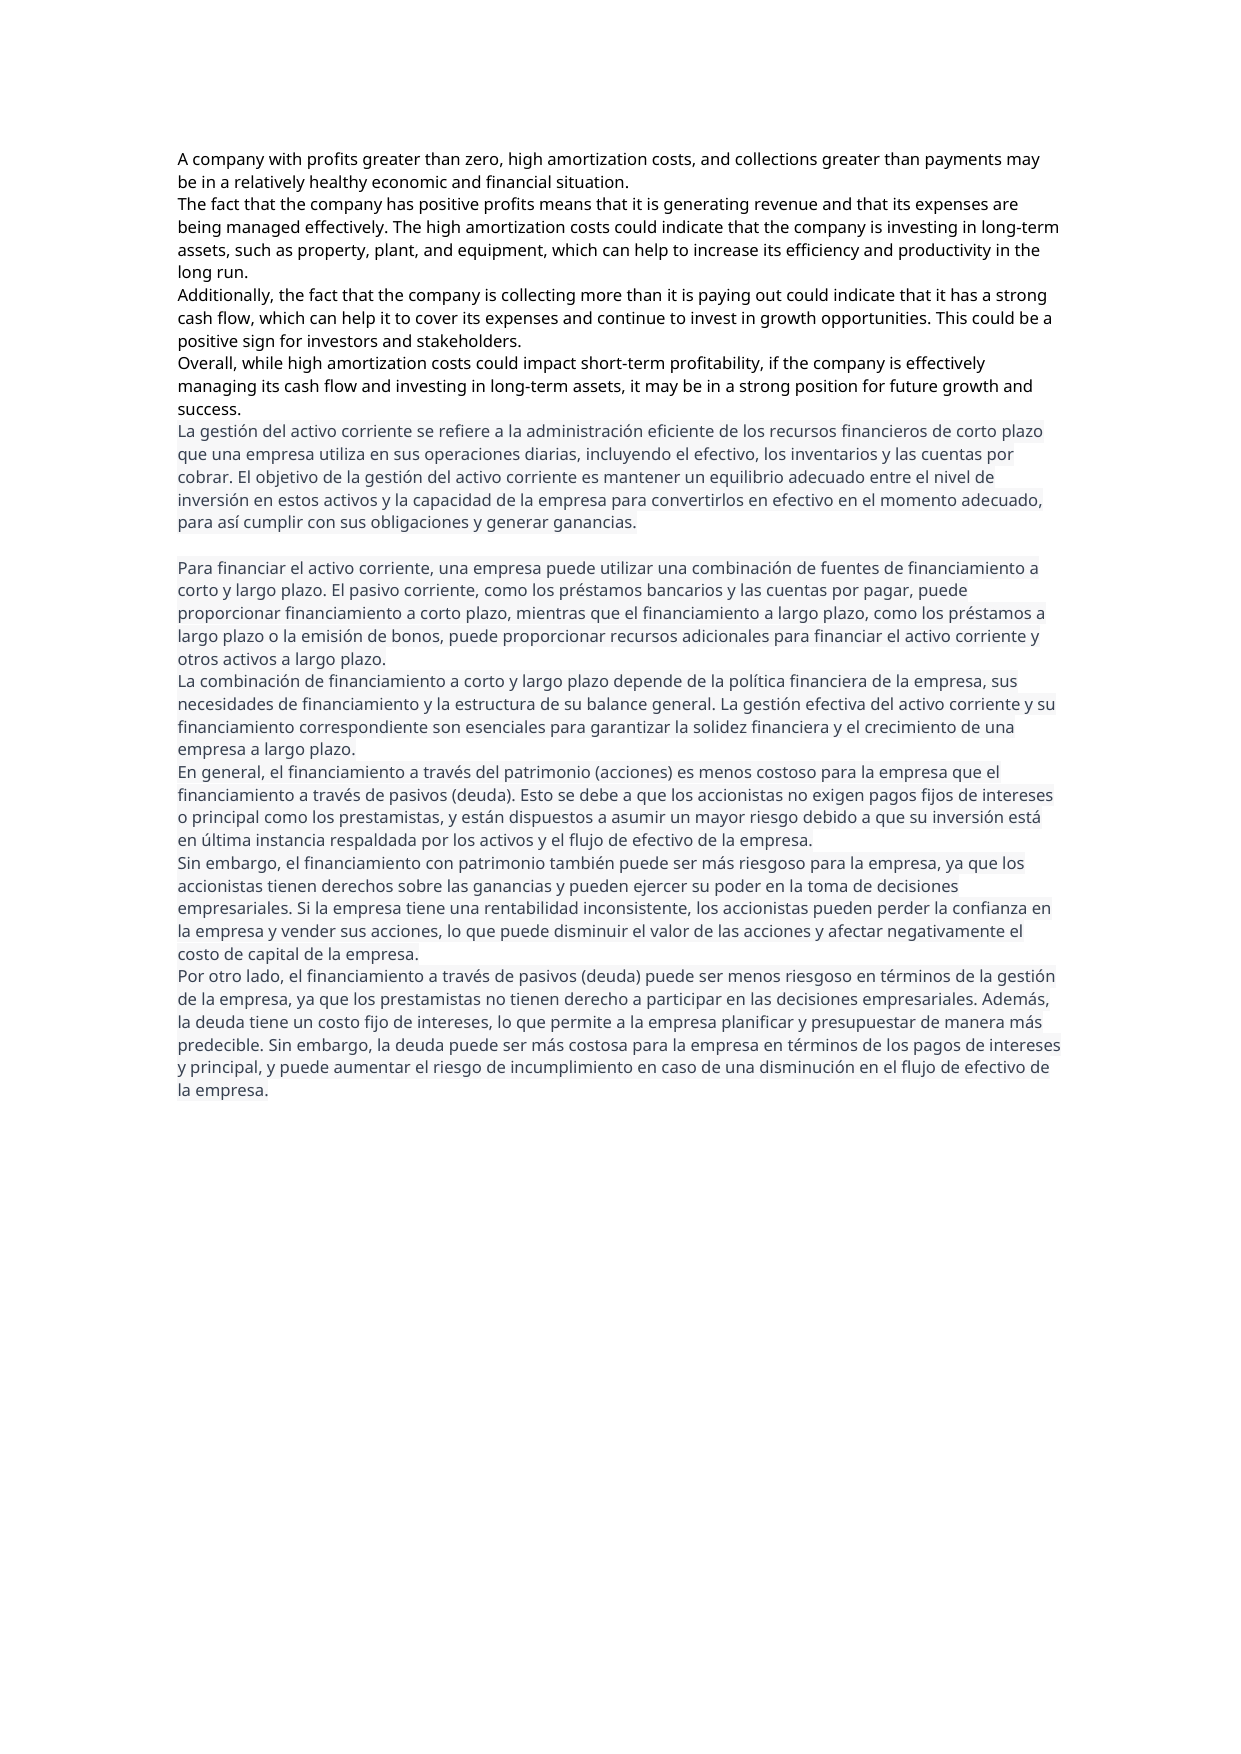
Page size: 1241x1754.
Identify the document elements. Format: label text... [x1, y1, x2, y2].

text La combinación de financiamiento a corto y largo plazo depende de la política financiera de la empresa, sus necesidades de financiamiento y la estructura de su balance general. La gestión efectiva del activo corriente y su financiamiento correspondiente son esenciales para garantizar la solidez financiera y el crecimiento de una empresa a largo plazo. [356, 670, 1063, 761]
text Por otro lado, el financiamiento a través de pasivos (deuda) puede ser menos riesgoso en términos de la gestión de la empresa, ya que los prestamistas no tienen derecho a participar en las decisiones empresariales. Además, la deuda tiene un costo fijo de intereses, lo que permite a la empresa planificar y presupuestar de manera más predecible. Sin embargo, la deuda puede ser más costosa para la empresa en términos de los pagos de intereses y principal, y puede aumentar el riesgo de incumplimiento en caso de una disminución en el flujo de efectivo de la empresa. [268, 965, 1063, 1101]
text Additionally, the fact that the company is collecting more than it is paying out could indicate that it has a strong cash flow, which can help it to cover its expenses and continue to invest in growth opportunities. This could be a positive sign for investors and stakeholders. [177, 284, 1063, 352]
text Sin embargo, el financiamiento con patrimonio también puede ser más riesgoso para la empresa, ya que los accionistas tienen derechos sobre las ganancias y pueden ejercer su poder en la toma de decisiones empresariales. Si la empresa tiene una rentabilidad inconsistente, los accionistas pueden perder la confianza en la empresa y vender sus acciones, lo que puede disminuir el valor de las acciones y afectar negativamente el costo de capital de la empresa. [177, 852, 1063, 965]
text A company with profits greater than zero, high amortization costs, and collections greater than payments may be in a relatively healthy economic and financial situation. [177, 148, 1063, 193]
text Para financiar el activo corriente, una empresa puede utilizar una combinación de fuentes de financiamiento a corto y largo plazo. El pasivo corriente, como los préstamos bancarios y las cuentas por pagar, puede proporcionar financiamiento a corto plazo, mientras que el financiamiento a largo plazo, como los préstamos a largo plazo o la emisión de bonos, puede proporcionar recursos adicionales para financiar el activo corriente y otros activos a largo plazo. [177, 556, 1063, 670]
text En general, el financiamiento a través del patrimonio (acciones) es menos costoso para la empresa que el financiamiento a través de pasivos (deuda). Esto se debe a que los accionistas no exigen pagos fijos de intereses o principal como los prestamistas, y están dispuestos a asumir un mayor riesgo debido a que su inversión está en última instancia respaldada por los activos y el flujo de efectivo de la empresa. [177, 761, 1063, 852]
text Overall, while high amortization costs could impact short-term profitability, if the company is effectively managing its cash flow and investing in long-term assets, it may be in a strong position for future growth and success. [177, 352, 1063, 420]
text The fact that the company has positive profits means that it is generating revenue and that its expenses are being managed effectively. The high amortization costs could indicate that the company is investing in long-term assets, such as property, plant, and equipment, which can help to increase its efficiency and productivity in the long run. [177, 193, 1063, 284]
text La gestión del activo corriente se refiere a la administración eficiente de los recursos financieros de corto plazo que una empresa utiliza en sus operaciones diarias, incluyendo el efectivo, los inventarios y las cuentas por cobrar. El objetivo de la gestión del activo corriente es mantener un equilibrio adecuado entre el nivel de inversión en estos activos y la capacidad de la empresa para convertirlos en efectivo en el momento adecuado, para así cumplir con sus obligaciones y generar ganancias. [637, 420, 1063, 534]
